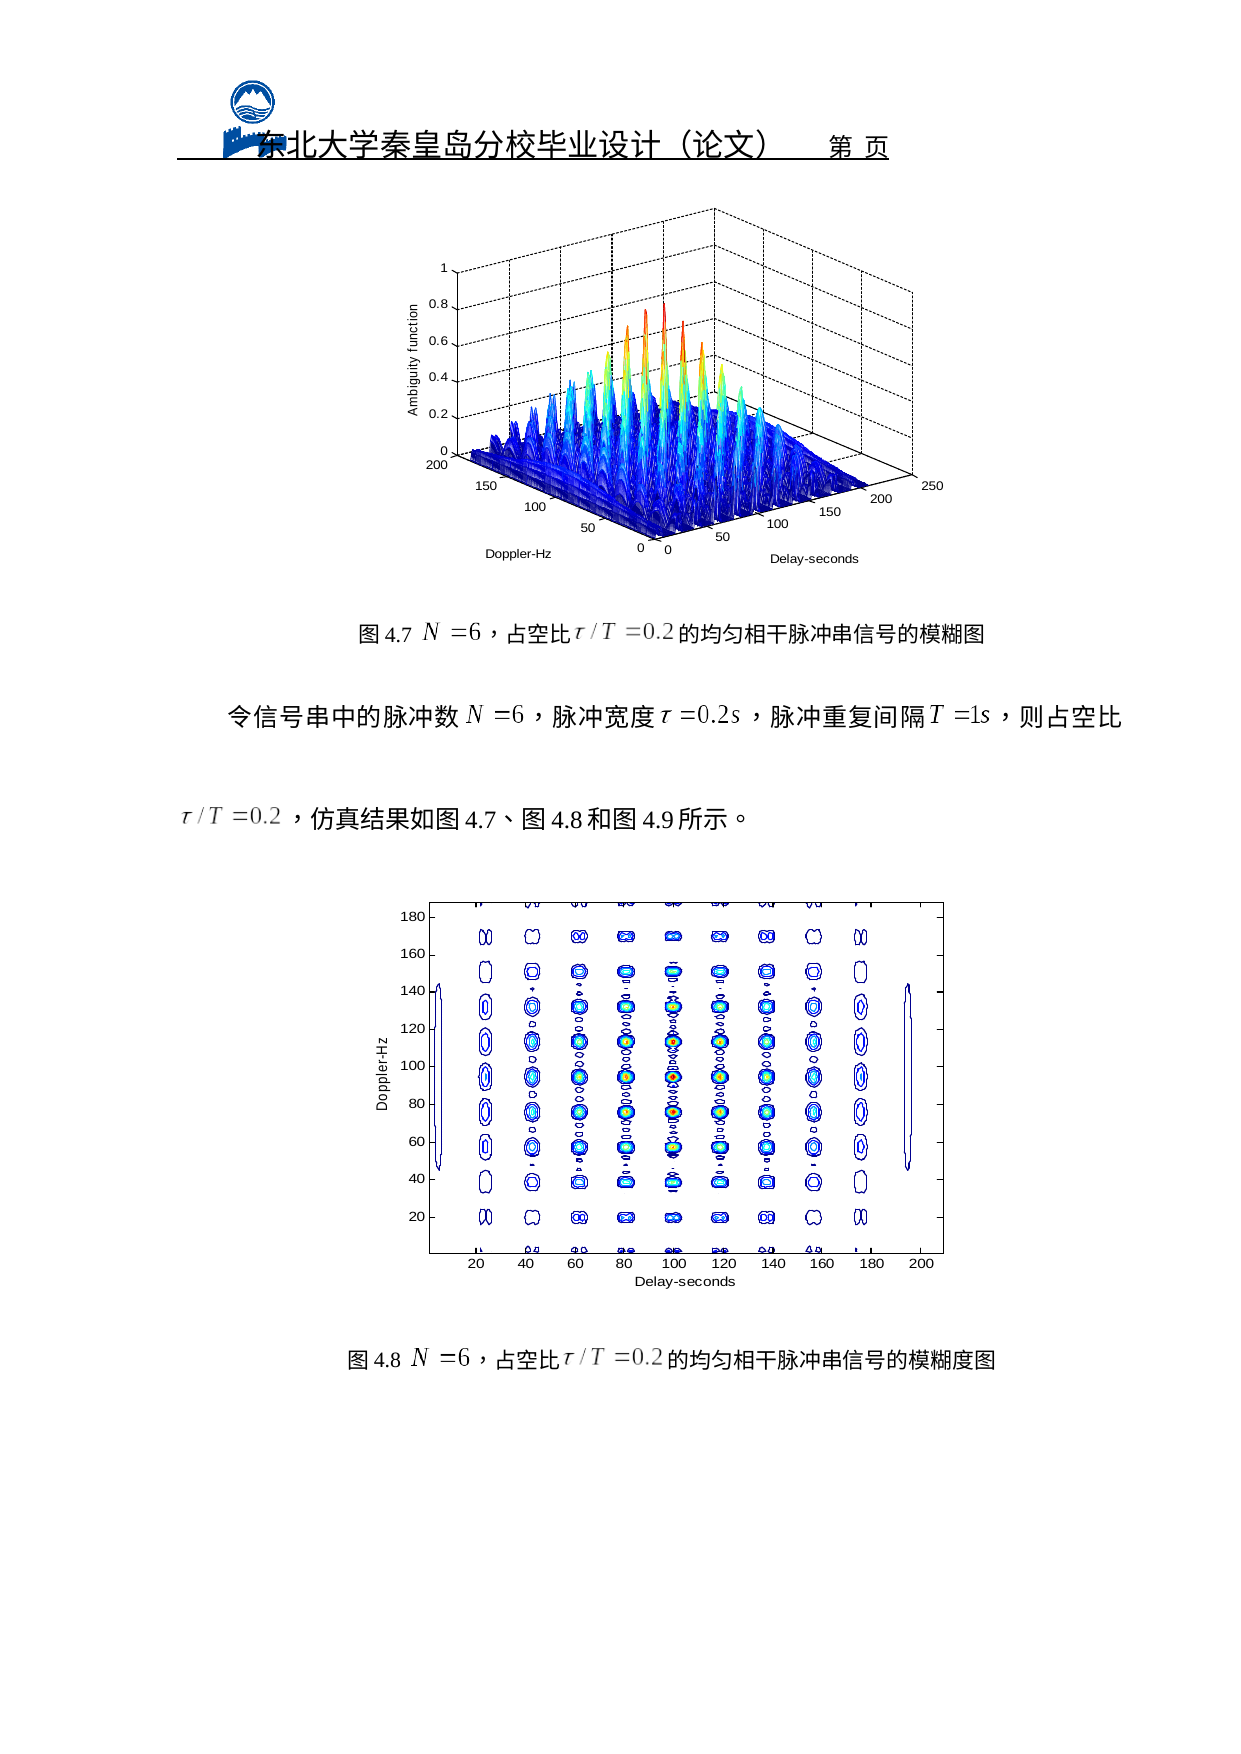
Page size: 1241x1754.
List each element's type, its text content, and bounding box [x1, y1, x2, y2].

picture [214, 79, 292, 158]
text 令信号串中的脉冲数，脉冲宽度，脉冲重复间隔，则占空比，仿真结果如图4.7、图4.8和图4.9所示。 [177, 683, 1122, 853]
text 图4.7 ，占空比的均匀相干脉冲串信号的模糊图 [177, 600, 1122, 668]
text 图4.8 ，占空比的均匀相干脉冲串信号的模糊度图 [177, 1326, 1122, 1394]
picture [756, 424, 762, 433]
